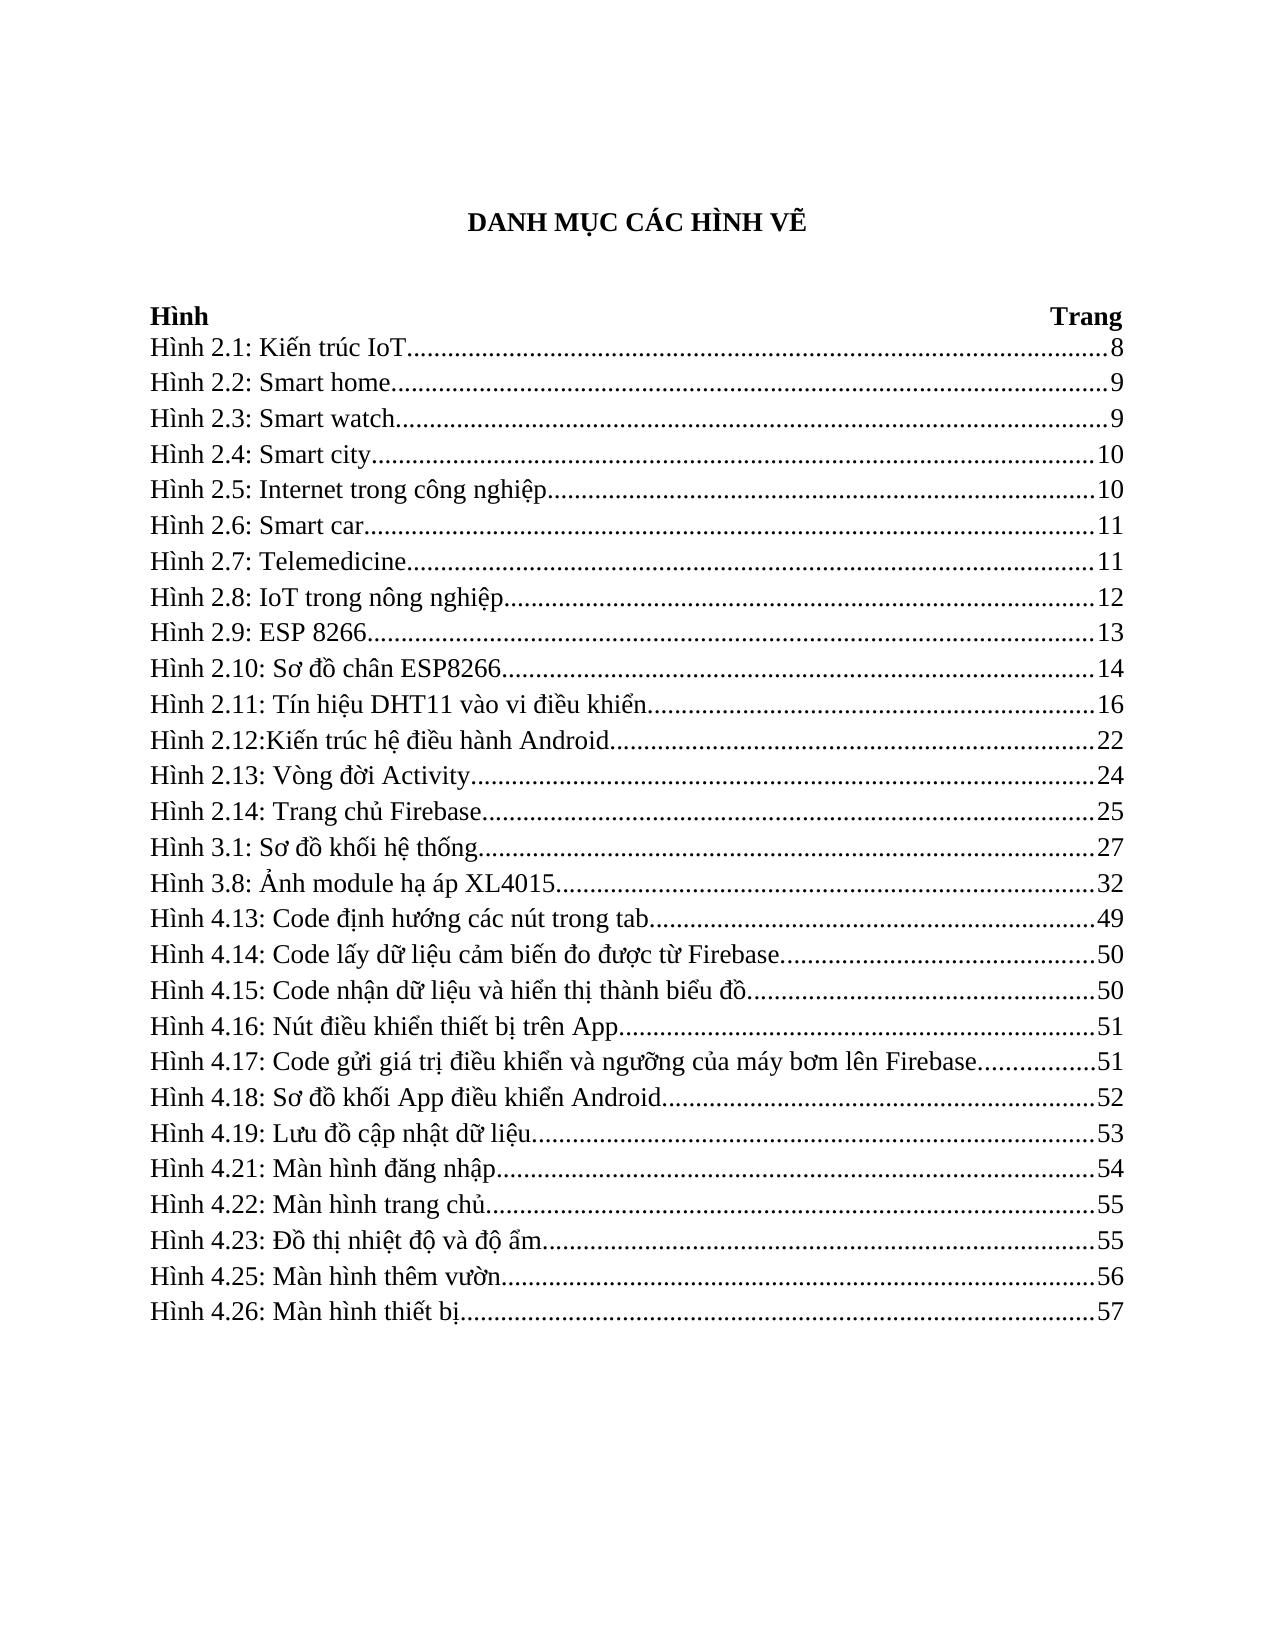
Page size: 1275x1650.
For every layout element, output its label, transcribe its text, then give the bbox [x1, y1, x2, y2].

text Hình 2.9: ESP 8266. 13 [150, 617, 1125, 648]
text Hình 4.15: Code nhận dữ liệu và hiển thị thành biểu đồ. 50 [150, 974, 1125, 1005]
text Hình Trang [150, 299, 1125, 331]
text Hình 2.10: Sơ đồ chân ESP8266. 14 [150, 652, 1125, 683]
text Hình 2.1: Kiến trúc IoT. 8 [150, 331, 1125, 362]
text Hình 4.16: Nút điều khiển thiết bị trên App. 51 [150, 1009, 1125, 1041]
text Hình 4.18: Sơ đồ khối App điều khiển Android. 52 [150, 1081, 1125, 1112]
text Hình 2.2: Smart home. 9 [150, 366, 1125, 398]
text Hình 4.23: Đồ thị nhiệt độ và độ ẩm. 55 [150, 1224, 1125, 1255]
text Hình 4.21: Màn hình đăng nhập. 54 [150, 1152, 1125, 1184]
text Hình 4.25: Màn hình thêm vườn. 56 [150, 1260, 1125, 1291]
text Hình 2.13: Vòng đời Activity. 24 [150, 759, 1125, 791]
text Hình 2.11: Tín hiệu DHT11 vào vi điều khiển. 16 [150, 688, 1125, 719]
text Hình 3.8: Ảnh module hạ áp XL4015. 32 [150, 867, 1125, 898]
text Hình 2.8: IoT trong nông nghiệp. 12 [150, 581, 1125, 612]
text Hình 2.14: Trang chủ Firebase. 25 [150, 795, 1125, 826]
text Hình 2.7: Telemedicine. 11 [150, 545, 1125, 576]
text Hình 4.13: Code định hướng các nút trong tab. 49 [150, 902, 1125, 933]
text Hình 2.6: Smart car. 11 [150, 509, 1125, 541]
text Hình 4.14: Code lấy dữ liệu cảm biến đo được từ Firebase. 50 [150, 938, 1125, 969]
text Hình 4.26: Màn hình thiết bị. 57 [150, 1295, 1125, 1327]
text Hình 2.12:Kiến trúc hệ điều hành Android. 22 [150, 724, 1125, 755]
text Hình 2.3: Smart watch. 9 [150, 402, 1125, 433]
text Hình 2.5: Internet trong công nghiệp. 10 [150, 474, 1125, 505]
text Hình 4.19: Lưu đồ cập nhật dữ liệu. 53 [150, 1117, 1125, 1148]
text Hình 4.22: Màn hình trang chủ. 55 [150, 1188, 1125, 1219]
text Hình 4.17: Code gửi giá trị điều khiển và ngưỡng của máy bơm lên Firebase. 51 [150, 1045, 1125, 1076]
text Hình 3.1: Sơ đồ khối hệ thống. 27 [150, 831, 1125, 862]
text Hình 2.4: Smart city. 10 [150, 438, 1125, 469]
subtitle DANH MỤC CÁC HÌNH VẼ [150, 206, 1125, 237]
